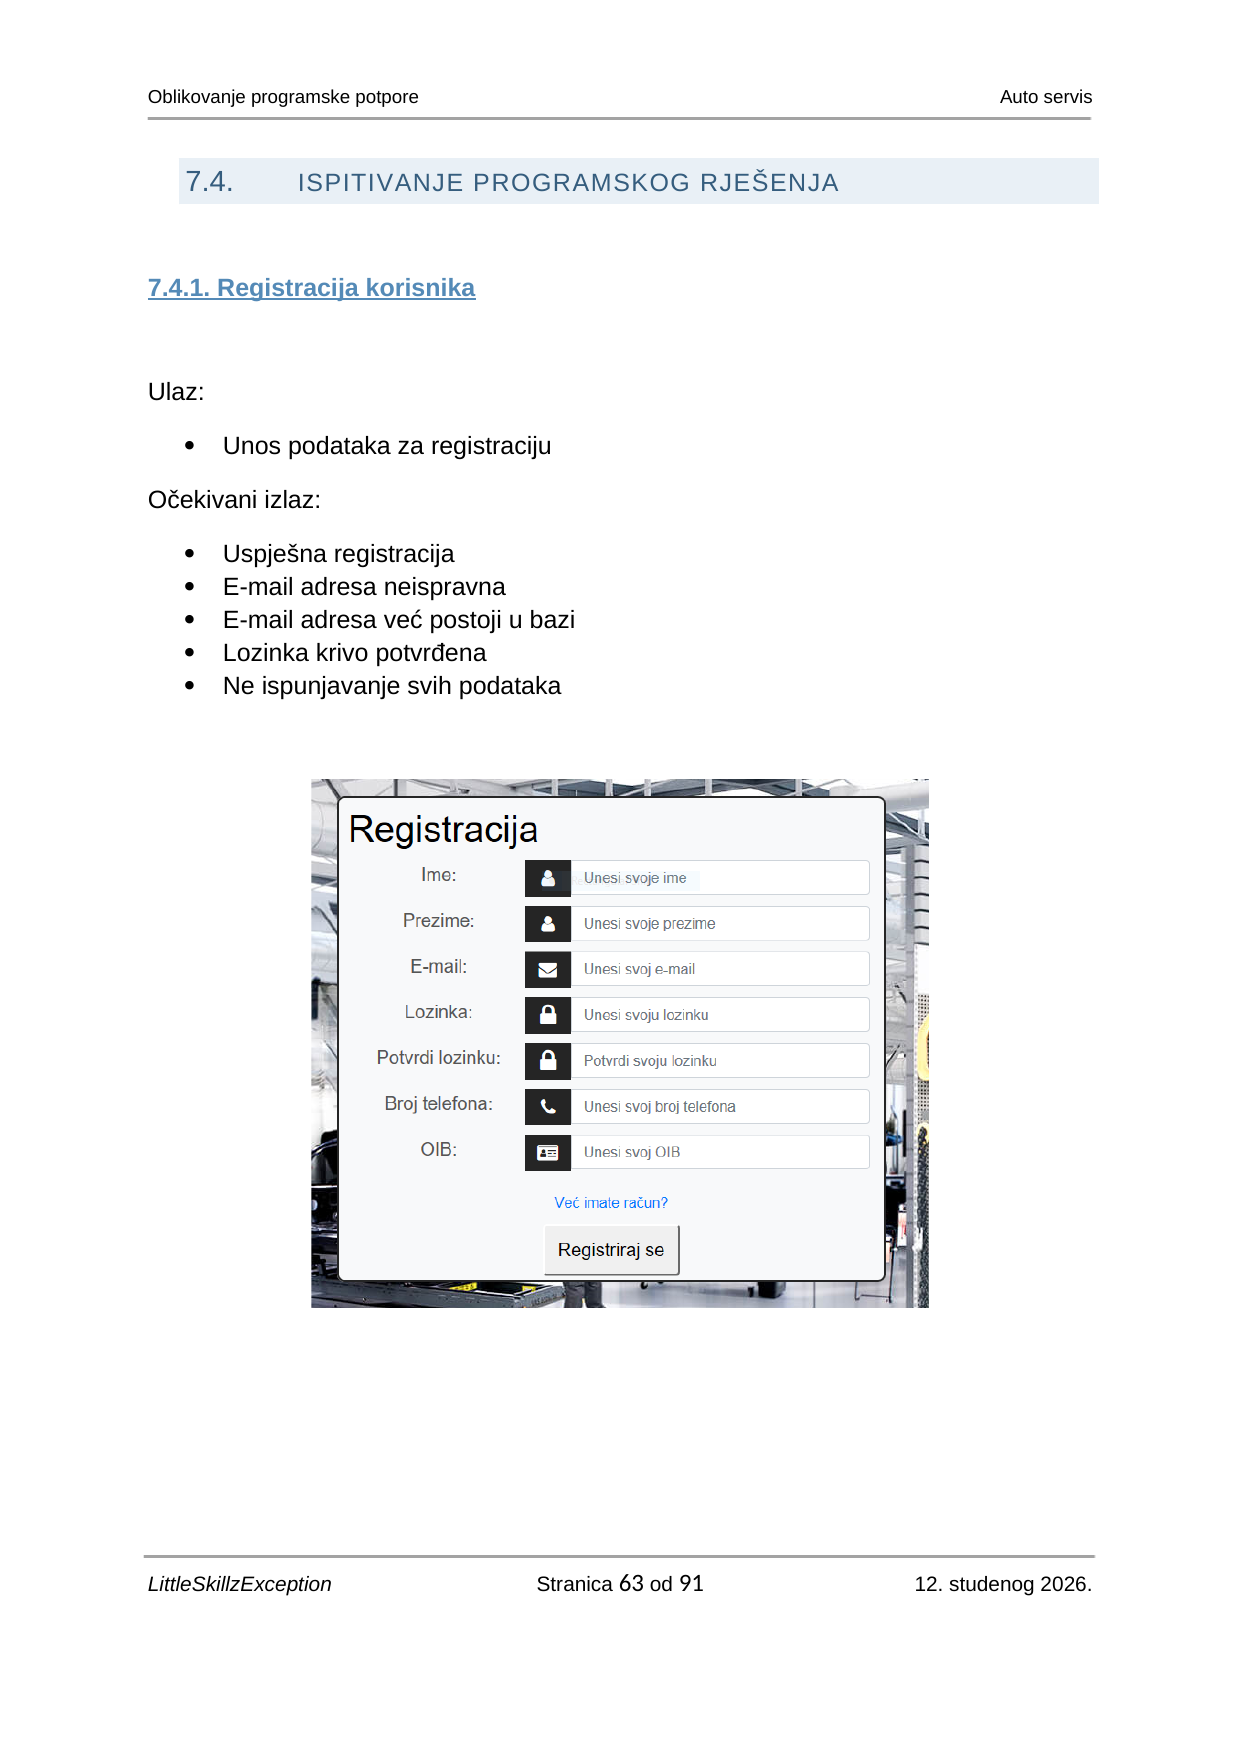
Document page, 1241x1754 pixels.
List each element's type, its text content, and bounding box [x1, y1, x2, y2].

list Lozinka krivo potvrđena [185, 638, 1093, 667]
list E-mail adresa već postoji u bazi [185, 605, 1093, 634]
list Unos podataka za registraciju [185, 431, 1093, 460]
text Ulaz: [148, 377, 1093, 406]
list Ne ispunjavanje svih podataka [185, 671, 1093, 700]
list Uspješna registracija [185, 539, 1093, 568]
subtitle ISPITIVANJE PROGRAMSKOG RJEŠENJA [185, 164, 1093, 198]
text Očekivani izlaz: [148, 485, 1093, 514]
list E-mail adresa neispravna [185, 572, 1093, 601]
text 7.4.1. Registracija korisnika [148, 273, 1093, 302]
picture [311, 779, 929, 1308]
